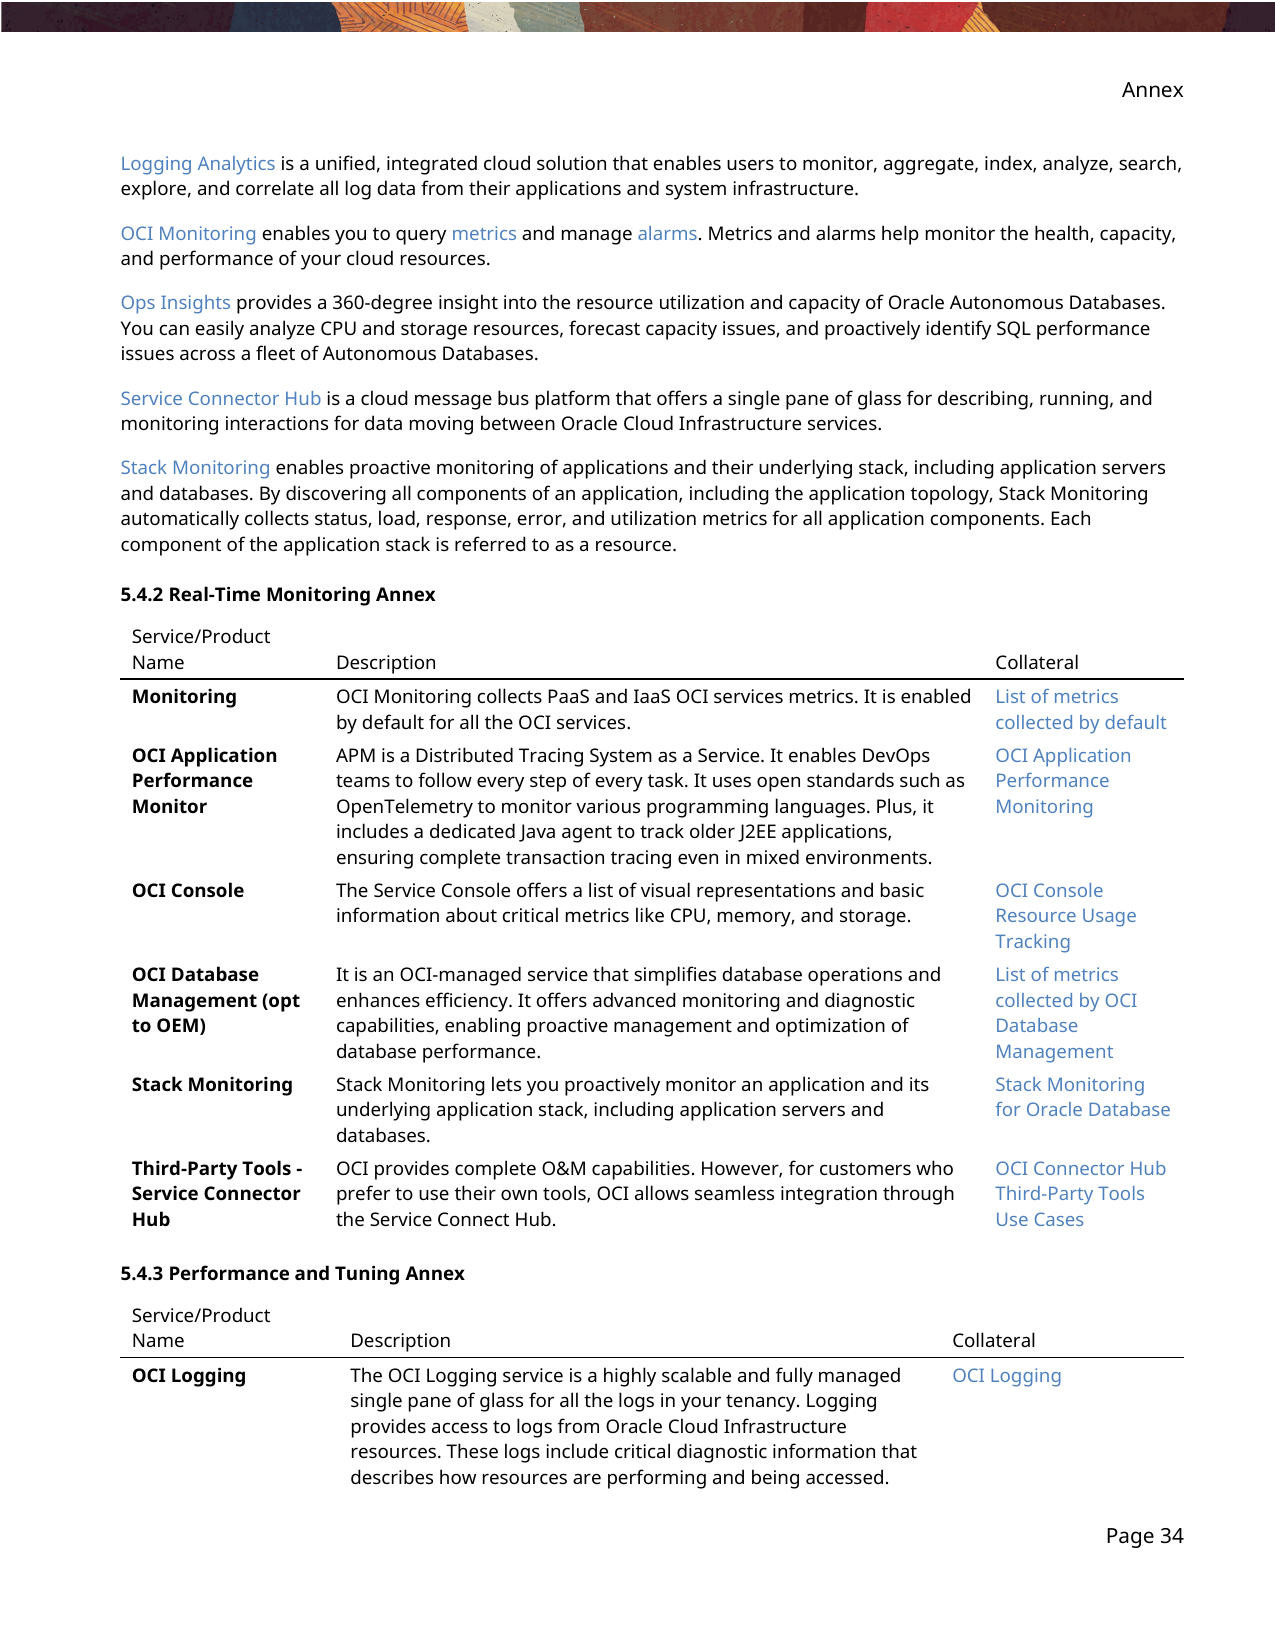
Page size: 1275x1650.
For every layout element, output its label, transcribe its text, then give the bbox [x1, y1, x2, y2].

table_cell List of metrics collected by OCI Database Management [984, 958, 1184, 1067]
subtitle Real-Time Monitoring Annex [120, 582, 1184, 607]
table_cell OCI Console Resource Usage Tracking [984, 874, 1184, 958]
text Logging Analytics is a unified, integrated cloud solution that enables users to monitor, aggregate, index, analyze, search, explore, and correlate all log data from their applications and system infrastructure. [120, 150, 1184, 201]
table_header Collateral [941, 1298, 1184, 1357]
table_cell Stack Monitoring for Oracle Database [984, 1067, 1184, 1151]
table_cell OCI provides complete O&M capabilities. However, for customers who prefer to use their own tools, OCI allows seamless integration through the Service Connect Hub. [325, 1151, 984, 1235]
table_header Collateral [984, 620, 1184, 678]
subtitle Performance and Tuning Annex [120, 1260, 1184, 1286]
table_cell Monitoring [120, 680, 324, 738]
text Stack Monitoring enables proactive monitoring of applications and their underlying stack, including application servers and databases. By discovering all components of an application, including the application topology, Stack Monitoring automatically collects status, load, response, error, and utilization metrics for all application components. Each component of the application stack is referred to as a resource. [120, 455, 1184, 557]
table_cell OCI Connector Hub Third-Party Tools Use Cases [984, 1151, 1184, 1235]
table_cell It is an OCI-managed service that simplifies database operations and enhances efficiency. It offers advanced monitoring and diagnostic capabilities, enabling proactive management and optimization of database performance. [325, 958, 984, 1067]
text Ops Insights provides a 360-degree insight into the resource utilization and capacity of Oracle Autonomous Databases. You can easily analyze CPU and storage resources, forecast capacity issues, and proactively identify SQL performance issues across a fleet of Autonomous Databases. [120, 289, 1184, 366]
table_cell APM is a Distributed Tracing System as a Service. It enables DevOps teams to follow every step of every task. It uses open standards such as OpenTelemetry to monitor various programming languages. Plus, it includes a dedicated Java agent to track older J2EE applications, ensuring complete transaction tracing even in mixed environments. [325, 739, 984, 873]
table_cell OCI Console [120, 874, 324, 958]
table_header Service/Product Name [120, 620, 324, 678]
table_header Description [325, 620, 984, 678]
table_cell OCI Application Performance Monitoring [984, 739, 1184, 873]
table_cell OCI Logging [941, 1358, 1184, 1493]
table_cell OCI Monitoring collects PaaS and IaaS OCI services metrics. It is enabled by default for all the OCI services. [325, 680, 984, 738]
table_cell OCI Database Management (opt to OEM) [120, 958, 324, 1067]
table_cell The OCI Logging service is a highly scalable and fully managed single pane of glass for all the logs in your tenancy. Logging provides access to logs from Oracle Cloud Infrastructure resources. These logs include critical diagnostic information that describes how resources are performing and being accessed. [339, 1358, 941, 1493]
table_header Service/Product Name [120, 1298, 339, 1357]
table_cell Third-Party Tools - Service Connector Hub [120, 1151, 324, 1235]
table_cell Stack Monitoring lets you proactively monitor an application and its underlying application stack, including application servers and databases. [325, 1067, 984, 1151]
table_cell OCI Logging [120, 1358, 339, 1493]
table_cell List of metrics collected by default [984, 680, 1184, 738]
table_cell OCI Application Performance Monitor [120, 739, 324, 873]
table_header Description [339, 1298, 941, 1357]
picture [1, 2, 1275, 32]
table_cell Stack Monitoring [120, 1067, 324, 1151]
text OCI Monitoring enables you to query metrics and manage alarms. Metrics and alarms help monitor the health, capacity, and performance of your cloud resources. [120, 220, 1184, 271]
table_cell The Service Console offers a list of visual representations and basic information about critical metrics like CPU, memory, and storage. [325, 874, 984, 958]
text Service Connector Hub is a cloud message bus platform that offers a single pane of glass for describing, running, and monitoring interactions for data moving between Oracle Cloud Infrastructure services. [120, 385, 1184, 436]
